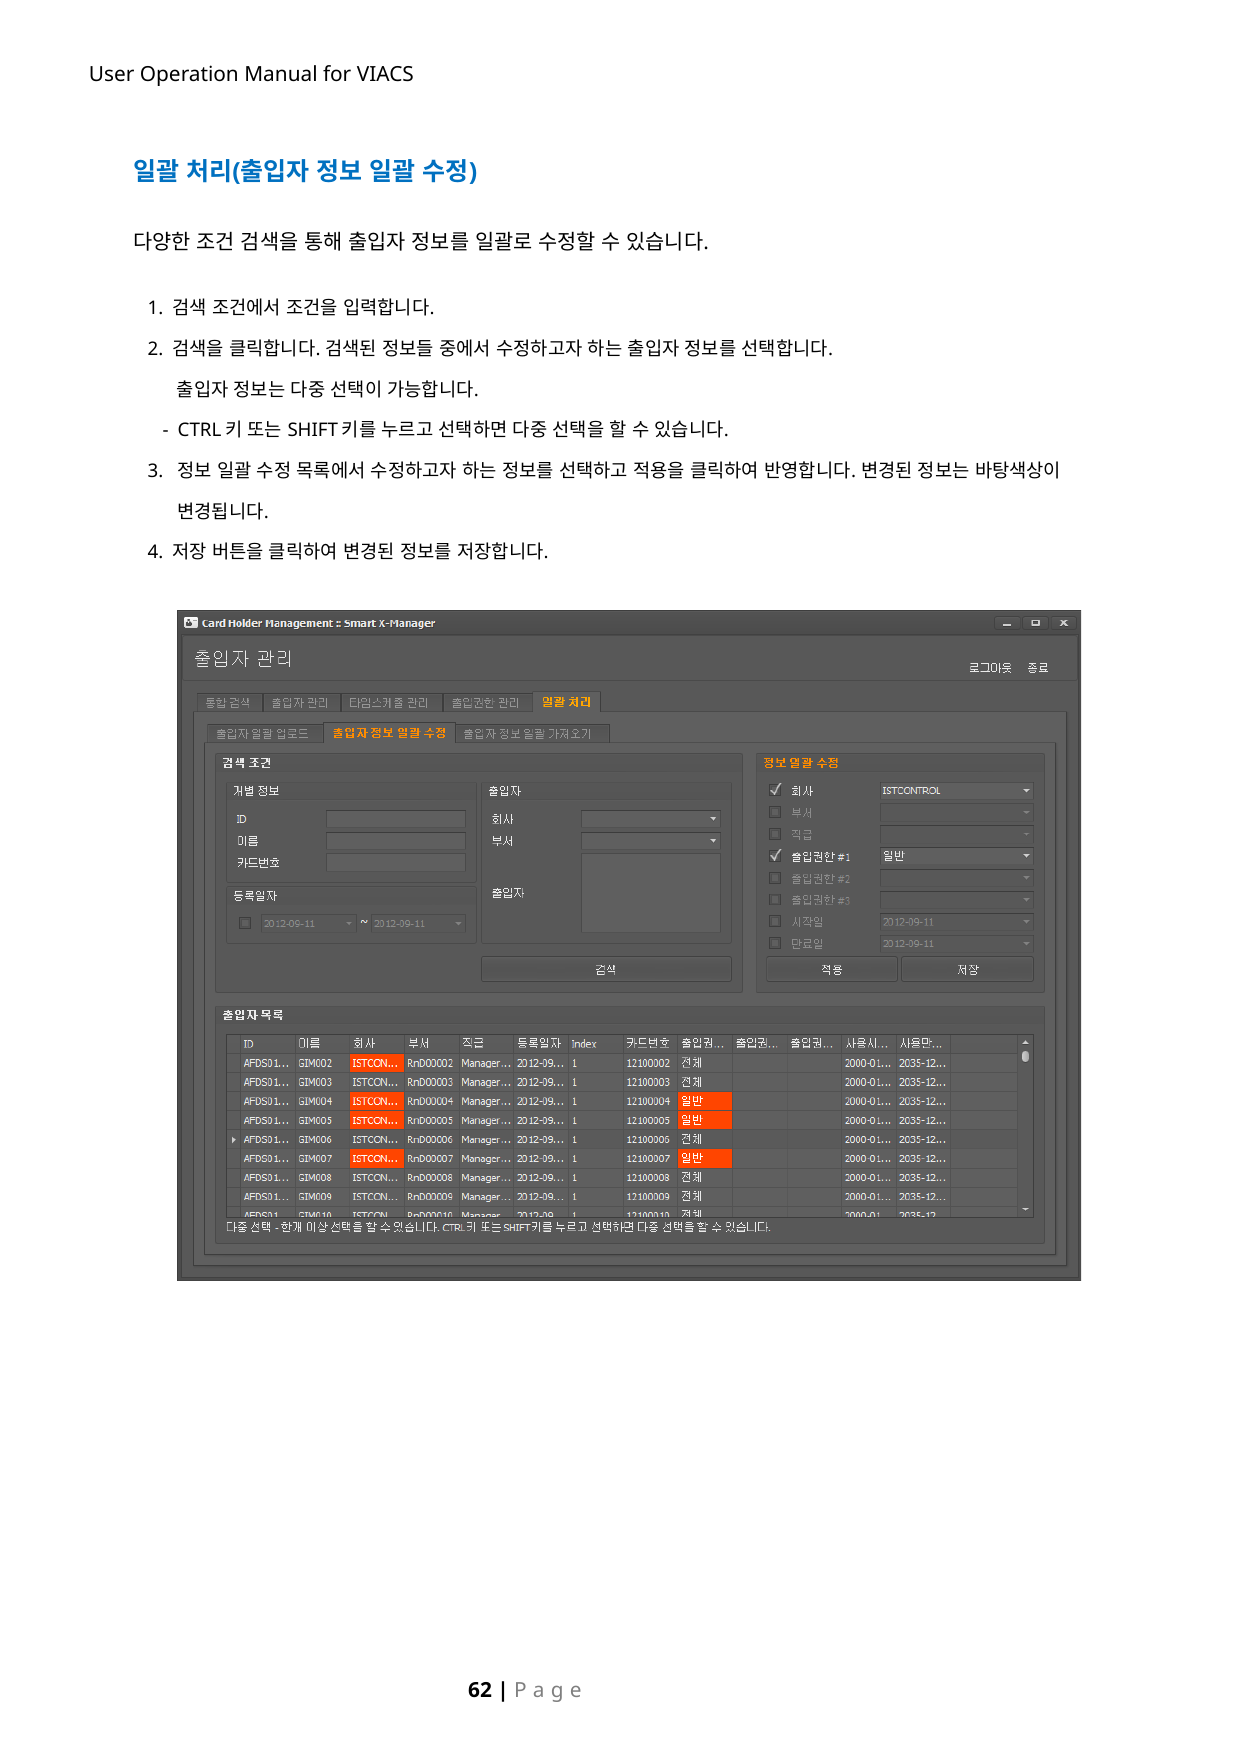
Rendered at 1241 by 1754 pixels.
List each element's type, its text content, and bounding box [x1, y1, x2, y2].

list 정보 일괄 수정 목록에서 수정하고자 하는 정보를 선택하고 적용을 클릭하여 반영합니다. 변경된 정보는 바탕색상이 변경됩니다. [147, 456, 1152, 524]
picture [177, 610, 1082, 1281]
list CTRL키 또는 SHIFT키를 누르고 선택하면 다중 선택을 할 수 있습니다. [162, 415, 1152, 442]
list 출입자 정보는 다중 선택이 가능합니다. [158, 374, 1152, 401]
list 검색을 클릭합니다. 검색된 정보들 중에서 수정하고자 하는 출입자 정보를 선택합니다. [133, 333, 1152, 361]
text 일괄 처리(출입자 정보 일괄 수정) [133, 151, 1152, 187]
list 검색 조건에서 조건을 입력합니다. [133, 293, 1152, 320]
text 다양한 조건 검색을 통해 출입자 정보를 일괄로 수정할 수 있습니다. [133, 225, 1152, 256]
list 저장 버튼을 클릭하여 변경된 정보를 저장합니다. [133, 537, 1152, 564]
